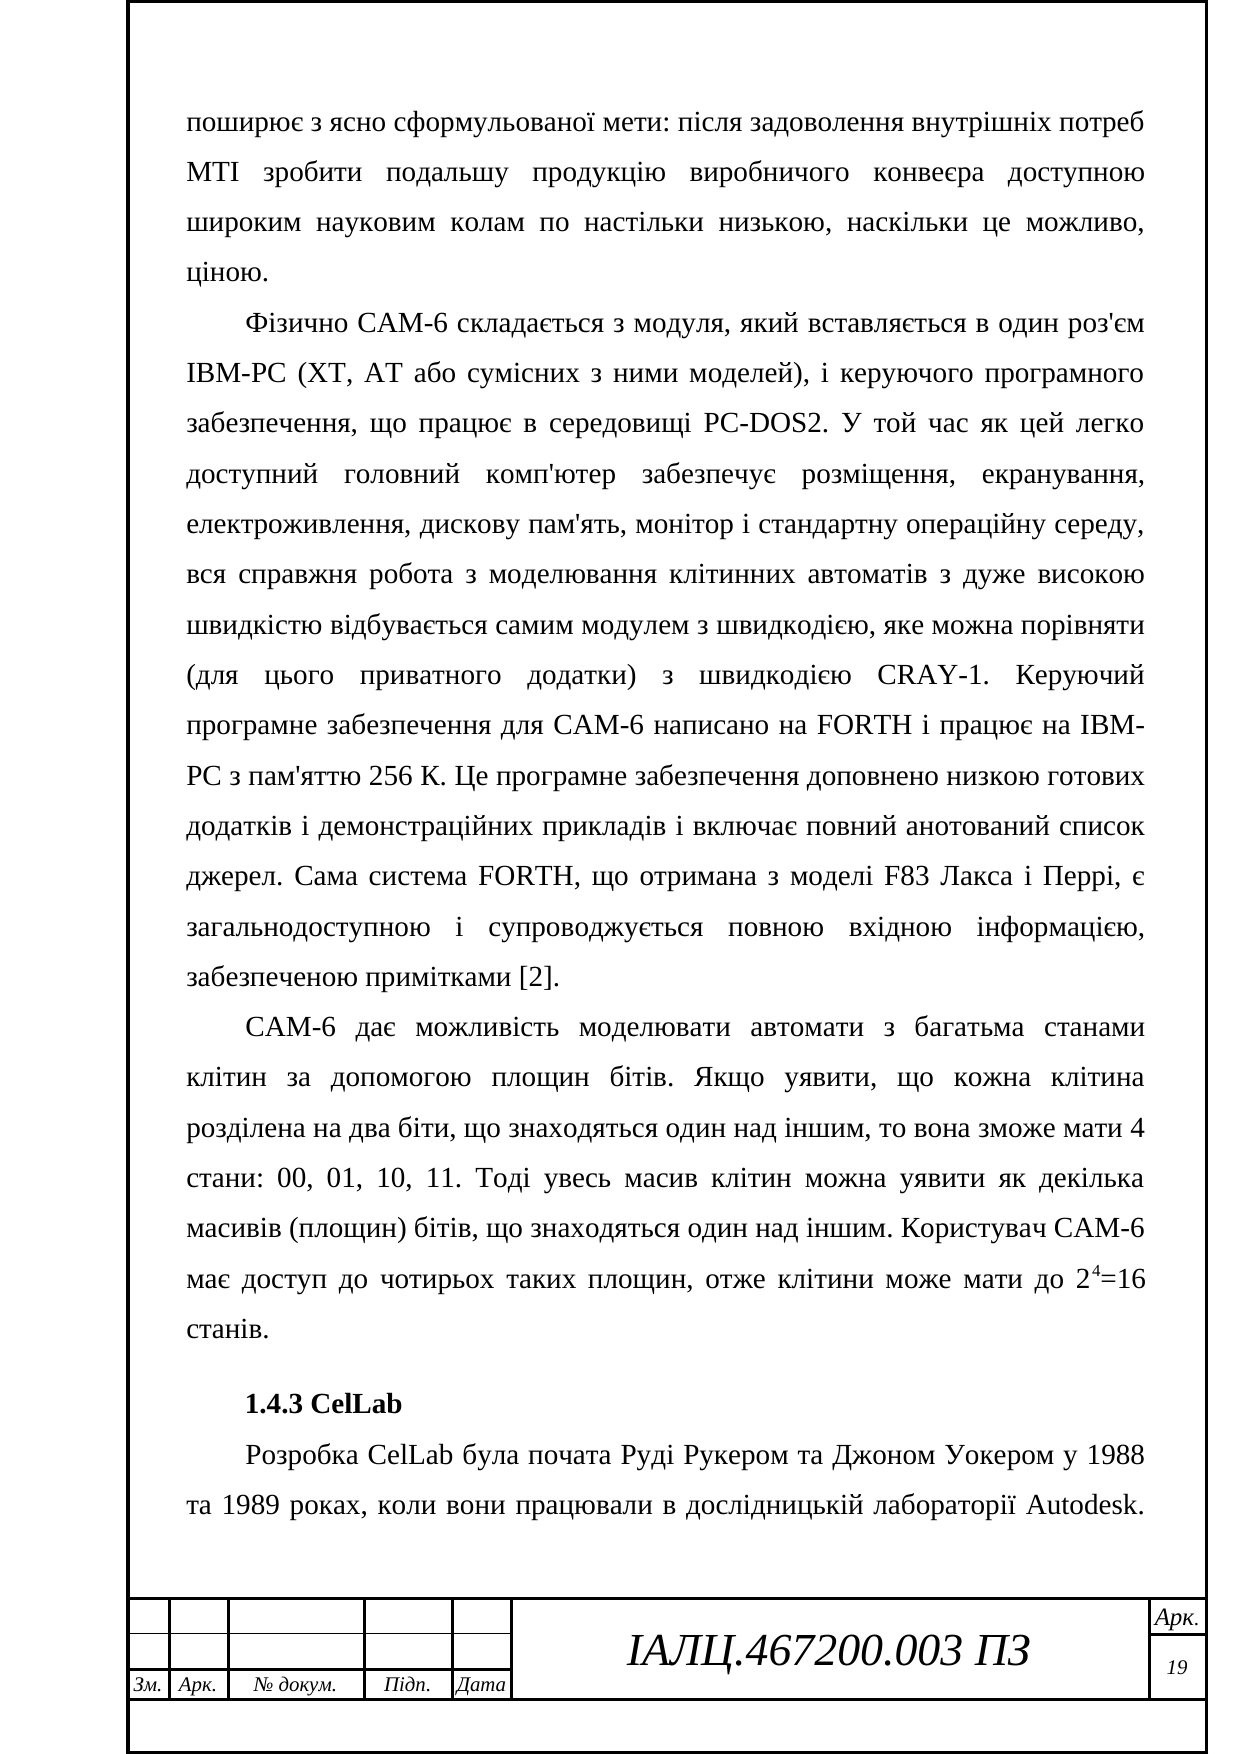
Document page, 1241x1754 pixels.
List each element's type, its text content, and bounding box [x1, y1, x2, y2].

text САМ-6 дає можливість моделювати автомати з багатьма станами клітин за допомогою площин бітів. Якщо уявити, що кожна клітина розділена на два біти, що знаходяться один над іншим, то вона зможе мати 4 стани: 00, 01, 10, 11. Тоді увесь масив клітин можна уявити як декілька масивів (площин) бітів, що знаходяться один над іншим. Користувач САМ-6 має доступ до чотирьох таких площин, отже клітини може мати до 24=16 станів. [186, 1009, 1146, 1345]
subtitle 1.4.3 CelLab [186, 1386, 1146, 1420]
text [186, 104, 1146, 288]
text Фізично САМ-6 складається з модуля, який вставляється в один роз'єм IBM-PC (XT, AT або сумісних з ними моделей), і керуючого програмного забезпечення, що працює в середовищі PC-DOS2. У той час як цей легко доступний головний комп'ютер забезпечує розміщення, екранування, електроживлення, дискову пам'ять, монітор і стандартну операційну середу, вся справжня робота з моделювання клітинних автоматів з дуже високою швидкістю відбувається самим модулем з швидкодією, яке можна порівняти (для цього приватного додатки) з швидкодією CRAY-1. Керуючий програмне забезпечення для САМ-6 написано на FORTH і працює на IBM-PC з пам'яттю 256 К. Це програмне забезпечення доповнено низкою готових додатків і демонстраційних прикладів і включає повний анотований список джерел. Сама система FORTH, що отримана з моделі F83 Лакса і Перрі, є загальнодоступною і супроводжується повною вхідною інформацією, забезпеченою примітками [2]. [186, 305, 1146, 992]
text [186, 1437, 1146, 1521]
